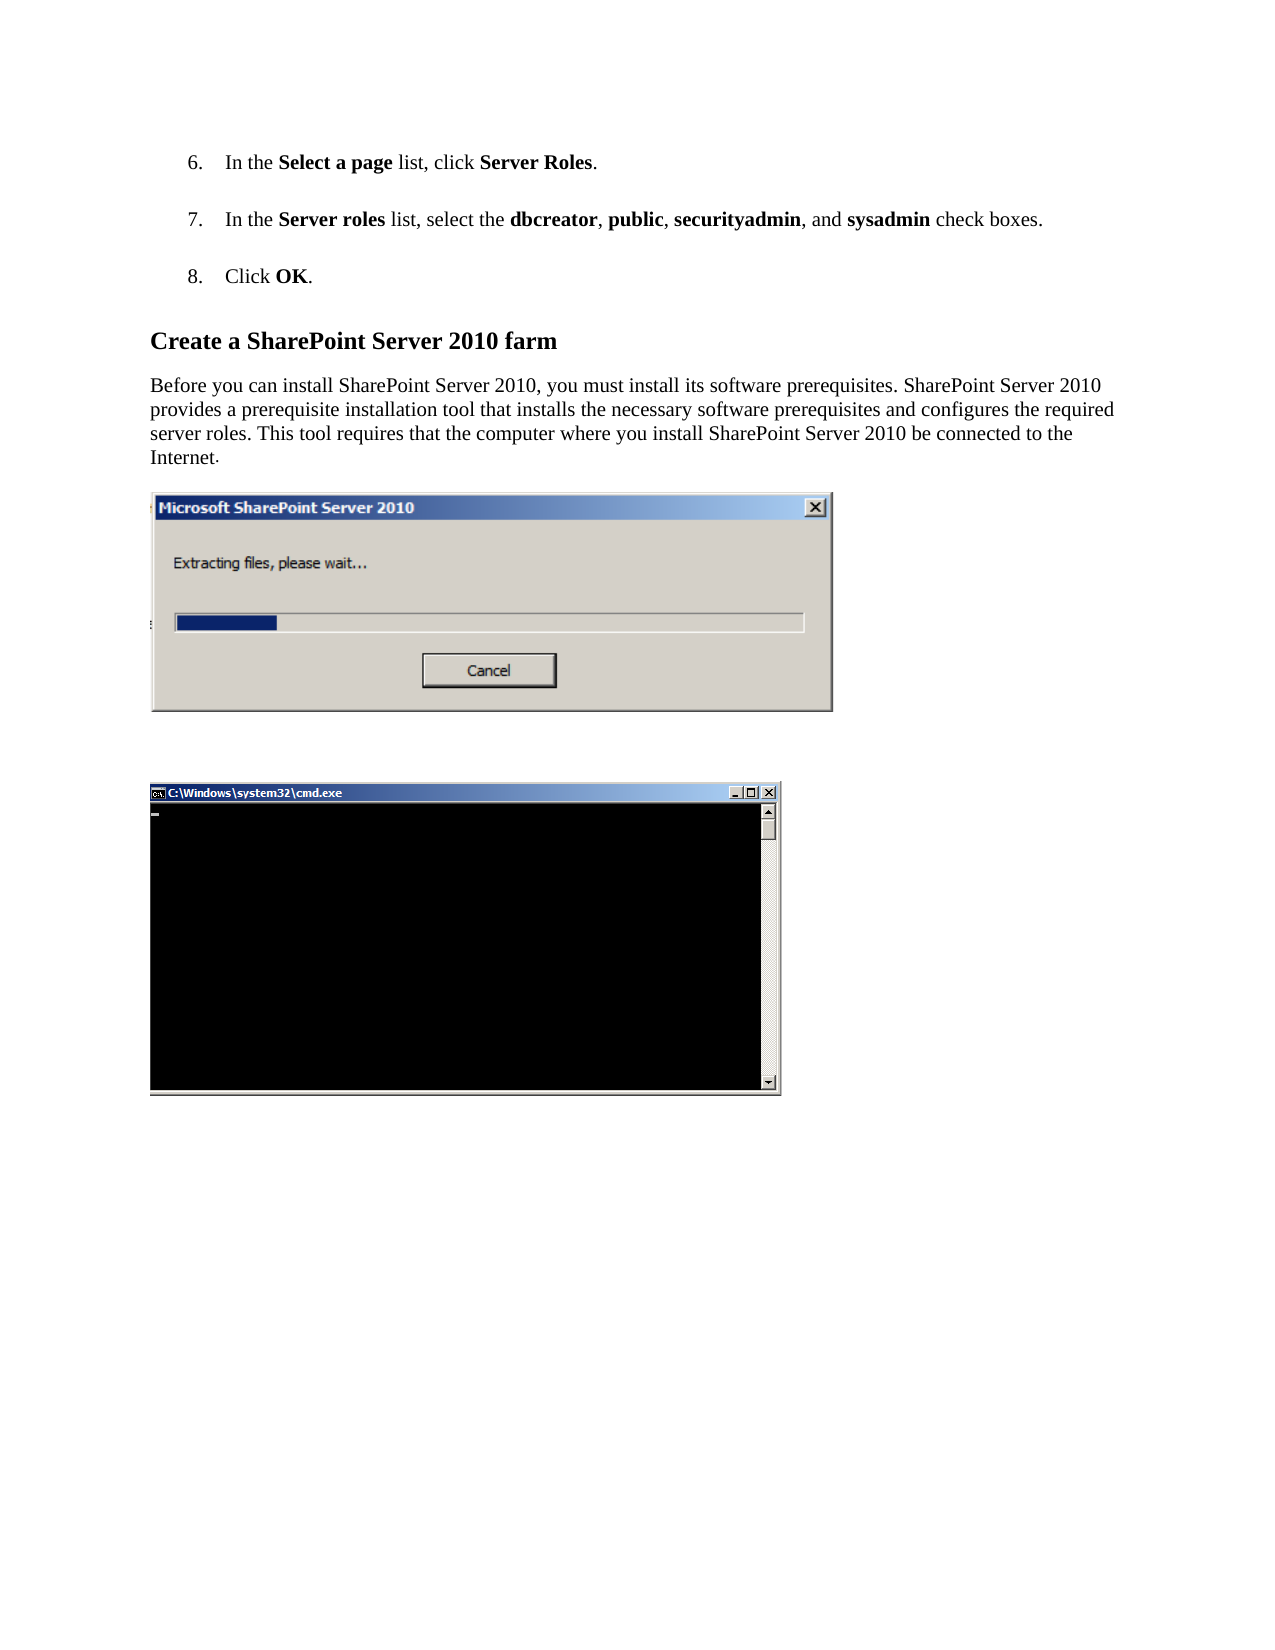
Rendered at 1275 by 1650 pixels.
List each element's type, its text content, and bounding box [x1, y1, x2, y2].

list In the Select a page list, click Server Roles. [187, 150, 1125, 174]
text Before you can install SharePoint Server 2010, you must install its software prerequisites. SharePoint Server 2010 provides a prerequisite installation tool that installs the necessary software prerequisites and configures the required server roles. This tool requires that the computer where you install SharePoint Server 2010 be connected to the Internet. [150, 373, 1125, 469]
picture [150, 492, 836, 712]
list Click OK. [187, 264, 1125, 288]
text Create a SharePoint Server 2010 farm [150, 326, 1125, 355]
picture [150, 781, 782, 1096]
list In the Server roles list, select the dbcreator, public, securityadmin, and sysadmin check boxes. [187, 207, 1125, 231]
